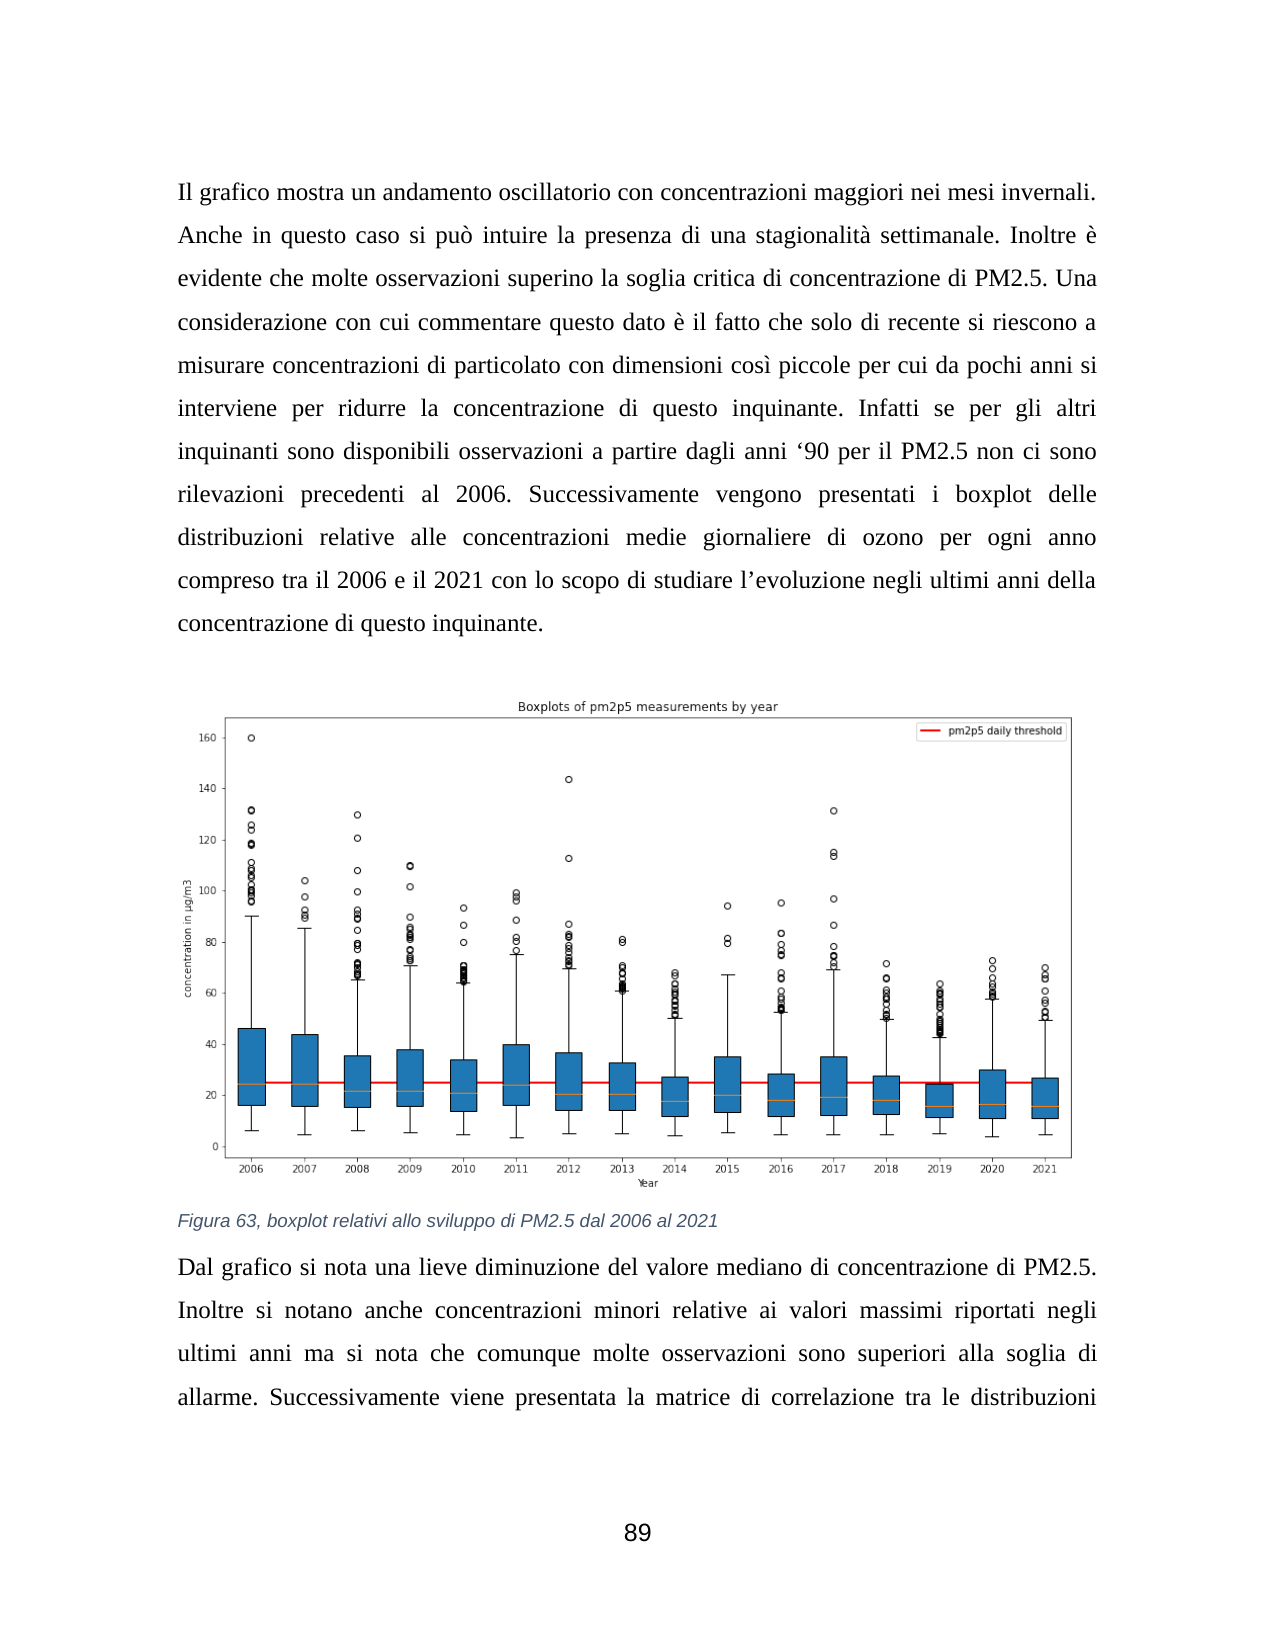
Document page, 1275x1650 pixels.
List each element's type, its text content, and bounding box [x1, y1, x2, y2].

text Figura 63, boxplot relativi allo sviluppo di PM2.5 dal 2006 al 2021 [177, 1210, 1098, 1231]
text Il grafico mostra un andamento oscillatorio con concentrazioni maggiori nei mesi invernali. Anche in questo caso si può intuire la presenza di una stagionalità settimanale. Inoltre è evidente che molte osservazioni superino la soglia critica di concentrazione di PM2.5. Una considerazione con cui commentare questo dato è il fatto che solo di recente si riescono a misurare concentrazioni di particolato con dimensioni così piccole per cui da pochi anni si interviene per ridurre la concentrazione di questo inquinante. Infatti se per gli altri inquinanti sono disponibili osservazioni a partire dagli anni ‘90 per il PM2.5 non ci sono rilevazioni precedenti al 2006. Successivamente vengono presentati i boxplot delle distribuzioni relative alle concentrazioni medie giornaliere di ozono per ogni anno compreso tra il 2006 e il 2021 con lo scopo di studiare l’evoluzione negli ultimi anni della concentrazione di questo inquinante. [177, 177, 1098, 637]
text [177, 1252, 1098, 1410]
picture [177, 694, 1078, 1196]
